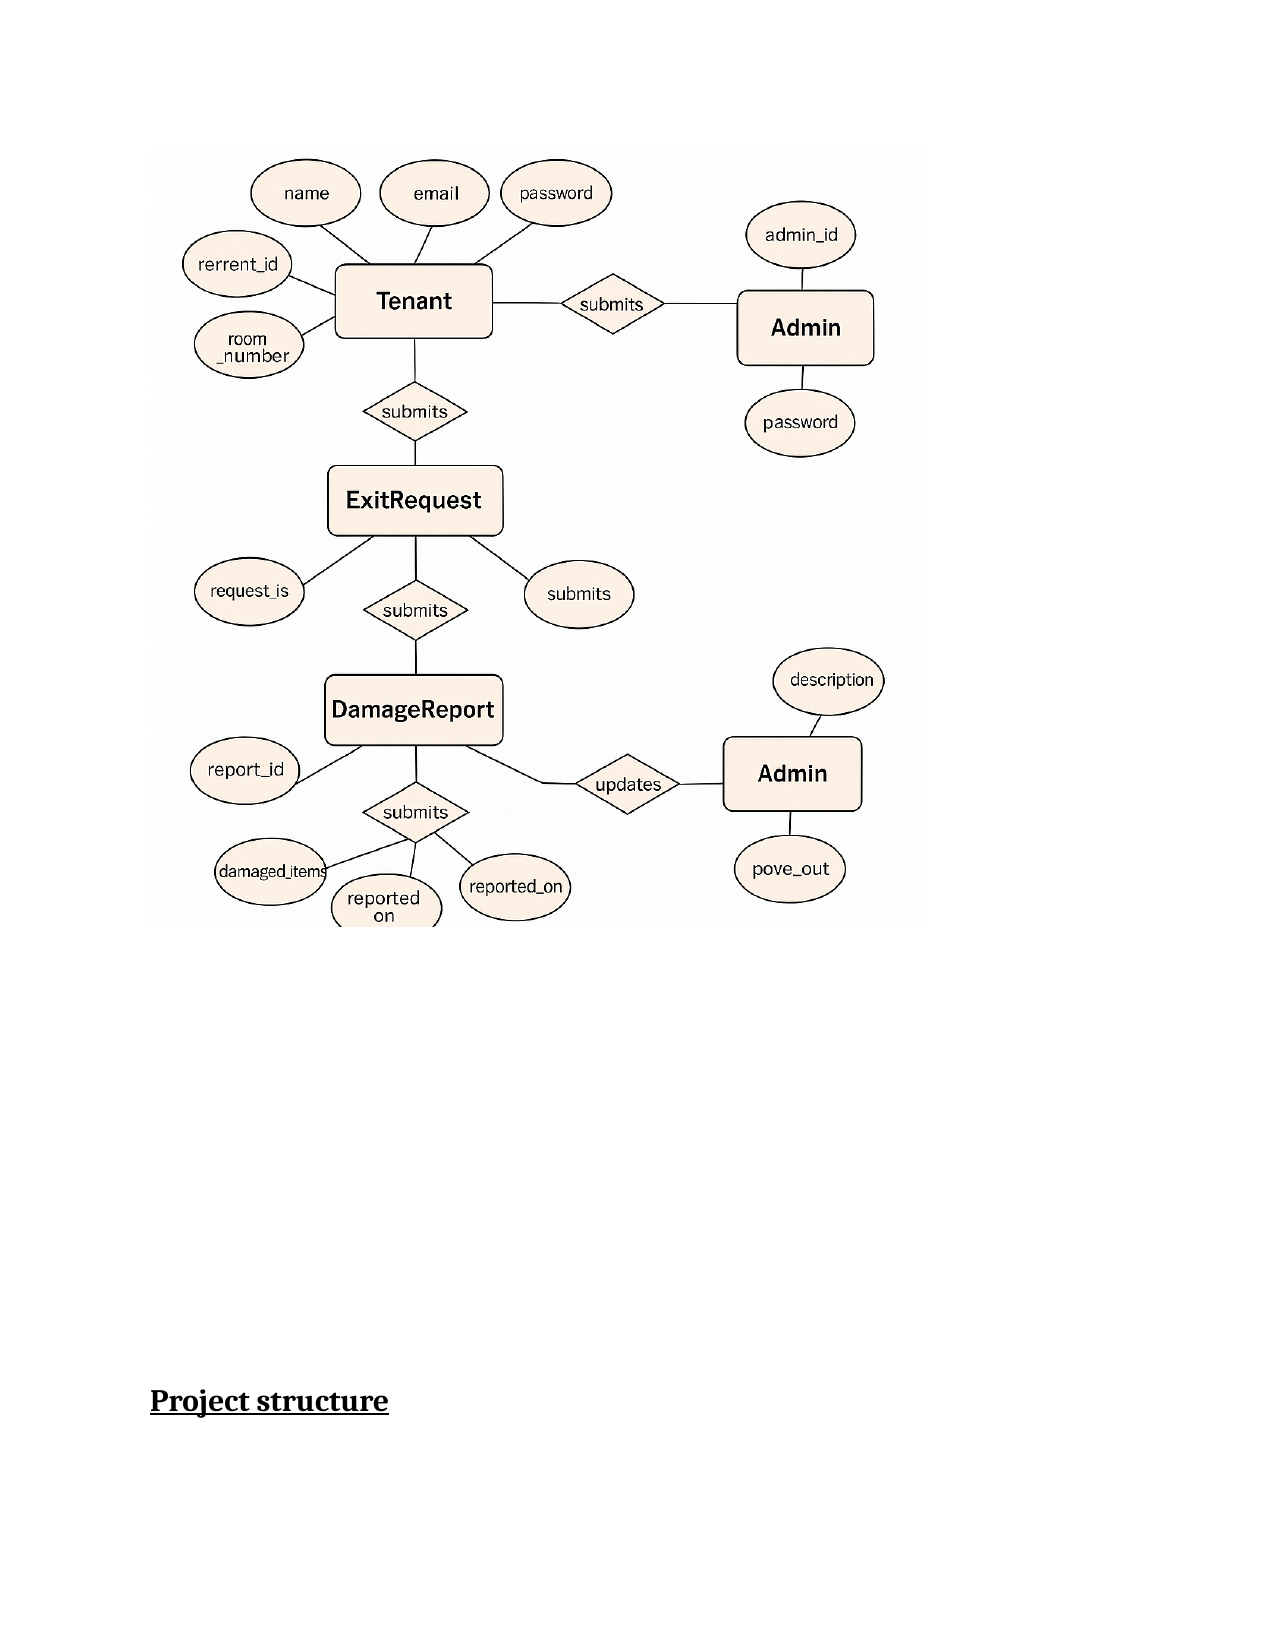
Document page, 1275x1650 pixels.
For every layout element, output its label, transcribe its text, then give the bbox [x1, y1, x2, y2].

text Project structure [150, 1383, 1144, 1419]
picture [150, 150, 927, 927]
